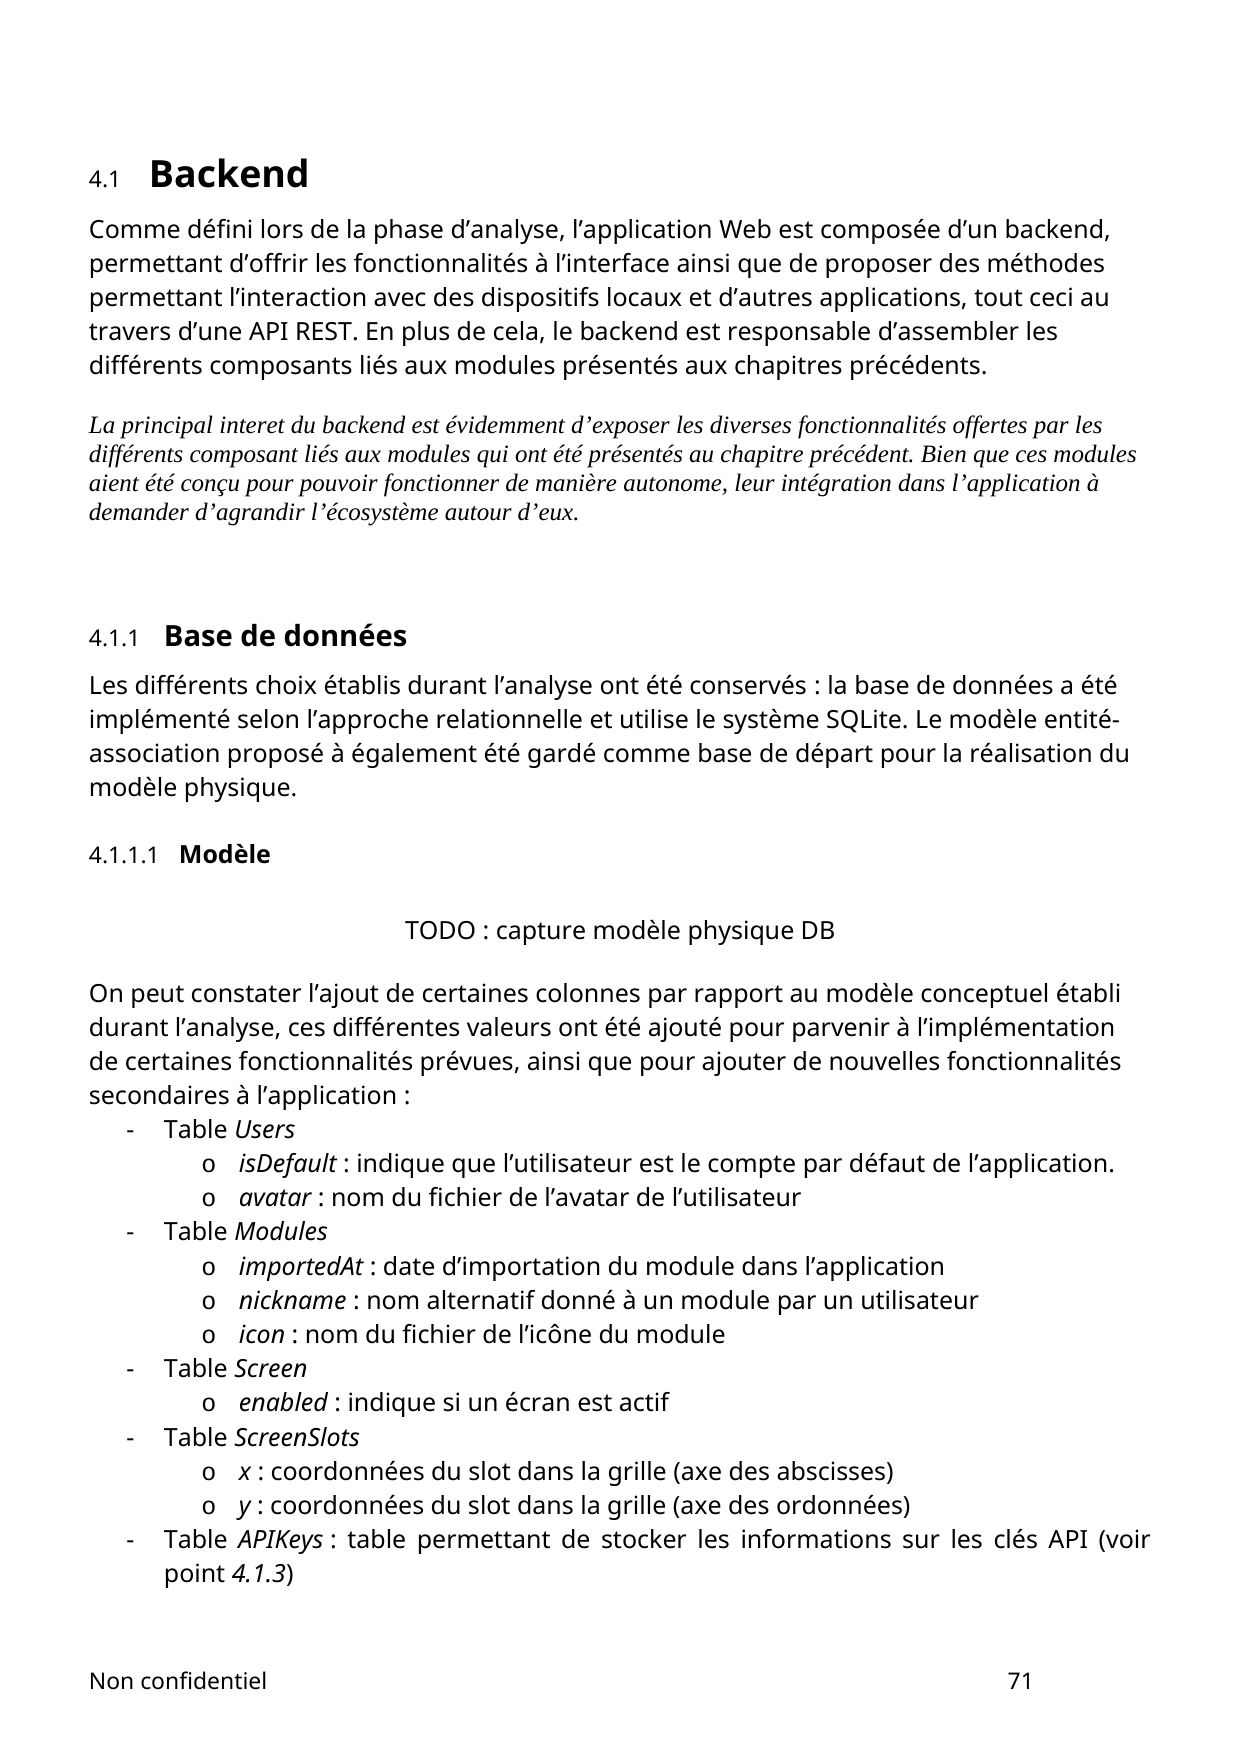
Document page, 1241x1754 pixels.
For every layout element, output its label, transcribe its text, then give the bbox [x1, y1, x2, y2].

subtitle Modèle [89, 837, 1152, 871]
list importedAt : date d’importation du module dans l’application [201, 1248, 1152, 1282]
list Table Screen [126, 1351, 1152, 1385]
list Table ScreenSlots [126, 1419, 1152, 1453]
list avatar : nom du fichier de l’avatar de l’utilisateur [201, 1180, 1152, 1214]
list y : coordonnées du slot dans la grille (axe des ordonnées) [201, 1488, 1152, 1522]
list Table Modules [126, 1214, 1152, 1248]
list nickname : nom alternatif donné à un module par un utilisateur [201, 1282, 1152, 1317]
list Table APIKeys : table permettant de stocker les informations sur les clés API (voir point 4.1.3) [126, 1522, 1152, 1590]
list enabled : indique si un écran est actif [201, 1385, 1152, 1419]
text On peut constater l’ajout de certaines colonnes par rapport au modèle conceptuel établi durant l’analyse, ces différentes valeurs ont été ajouté pour parvenir à l’implémentation de certaines fonctionnalités prévues, ainsi que pour ajouter de nouvelles fonctionnalités secondaires à l’application : [89, 975, 1152, 1111]
list icon : nom du fichier de l’icône du module [201, 1317, 1152, 1351]
list Table Users [126, 1111, 1152, 1146]
text TODO : capture modèle physique DB [89, 912, 1152, 946]
list x : coordonnées du slot dans la grille (axe des abscisses) [201, 1453, 1152, 1488]
subtitle Backend [89, 148, 1152, 199]
text Comme défini lors de la phase d’analyse, l’application Web est composée d’un backend, permettant d’offrir les fonctionnalités à l’interface ainsi que de proposer des méthodes permettant l’interaction avec des dispositifs locaux et d’autres applications, tout ceci au travers d’une API REST. En plus de cela, le backend est responsable d’assembler les différents composants liés aux modules présentés aux chapitres précédents. [89, 211, 1152, 382]
subtitle Base de données [89, 616, 1152, 655]
text La principal interet du backend est évidemment d’exposer les diverses fonctionnalités offertes par les différents composant liés aux modules qui ont été présentés au chapitre précédent. Bien que ces modules aient été conçu pour pouvoir fonctionner de manière autonome, leur intégration dans l’application à demander d’agrandir l’écosystème autour d’eux. [89, 410, 1152, 525]
list isDefault : indique que l’utilisateur est le compte par défaut de l’application. [201, 1146, 1152, 1180]
text Les différents choix établis durant l’analyse ont été conservés : la base de données a été implémenté selon l’approche relationnelle et utilise le système SQLite. Le modèle entité-association proposé à également été gardé comme base de départ pour la réalisation du modèle physique. [89, 668, 1152, 804]
